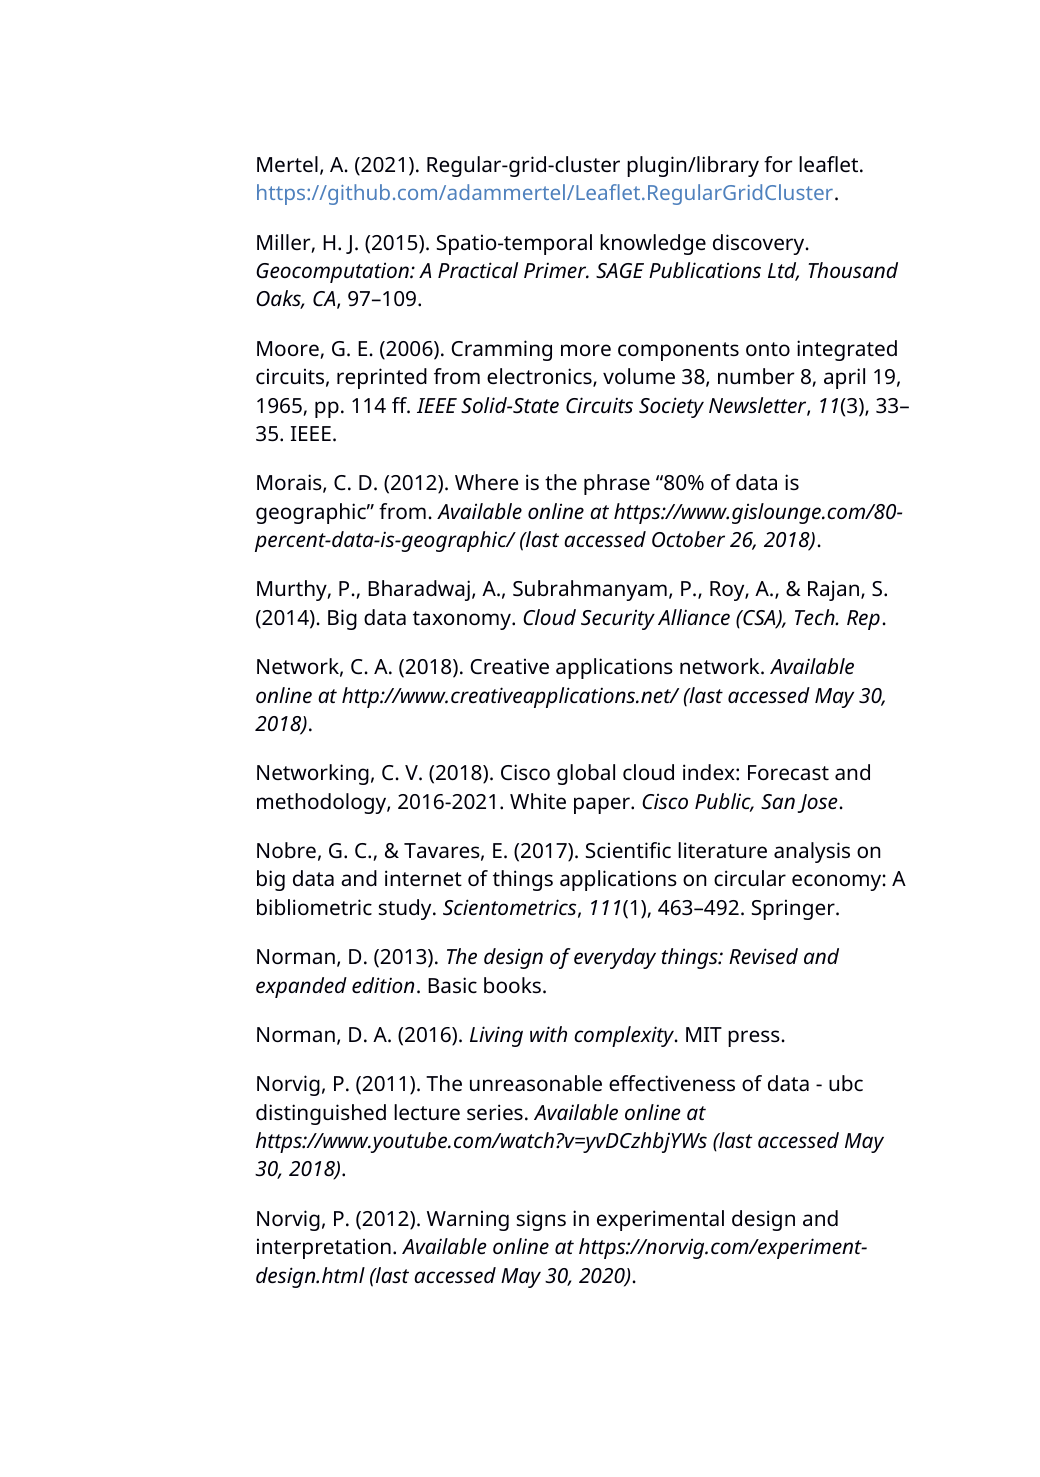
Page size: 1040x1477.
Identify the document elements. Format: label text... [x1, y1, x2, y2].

text Mertel, A. (2021). Regular-grid-cluster plugin/library for leaflet. https://github.com/adammertel/Leaflet.RegularGridCluster. [255, 150, 910, 207]
text Morais, C. D. (2012). Where is the phrase “80% of data is geographic” from. Available online at https://www.gislounge.com/80-percent-data-is-geographic/ (last accessed October 26, 2018). [255, 468, 910, 554]
text Network, C. A. (2018). Creative applications network. Available online at http://www.creativeapplications.net/ (last accessed May 30, 2018). [255, 652, 910, 738]
text Nobre, G. C., & Tavares, E. (2017). Scientific literature analysis on big data and internet of things applications on circular economy: A bibliometric study. Scientometrics, 111(1), 463–492. Springer. [255, 836, 910, 921]
text Norman, D. A. (2016). Living with complexity. MIT press. [255, 1020, 910, 1048]
text Norman, D. (2013). The design of everyday things: Revised and expanded edition. Basic books. [255, 942, 910, 999]
text Murthy, P., Bharadwaj, A., Subrahmanyam, P., Roy, A., & Rajan, S. (2014). Big data taxonomy. Cloud Security Alliance (CSA), Tech. Rep. [255, 574, 910, 631]
text Norvig, P. (2012). Warning signs in experimental design and interpretation. Available online at https://norvig.com/experiment-design.html (last accessed May 30, 2020). [255, 1204, 910, 1289]
text Moore, G. E. (2006). Cramming more components onto integrated circuits, reprinted from electronics, volume 38, number 8, april 19, 1965, pp. 114 ff. IEEE Solid-State Circuits Society Newsletter, 11(3), 33–35. IEEE. [255, 334, 910, 448]
text Norvig, P. (2011). The unreasonable effectiveness of data - ubc distinguished lecture series. Available online at https://www.youtube.com/watch?v=yvDCzhbjYWs (last accessed May 30, 2018). [255, 1069, 910, 1183]
text Networking, C. V. (2018). Cisco global cloud index: Forecast and methodology, 2016-2021. White paper. Cisco Public, San Jose. [255, 758, 910, 815]
text Miller, H. J. (2015). Spatio-temporal knowledge discovery. Geocomputation: A Practical Primer. SAGE Publications Ltd, Thousand Oaks, CA, 97–109. [255, 228, 910, 313]
